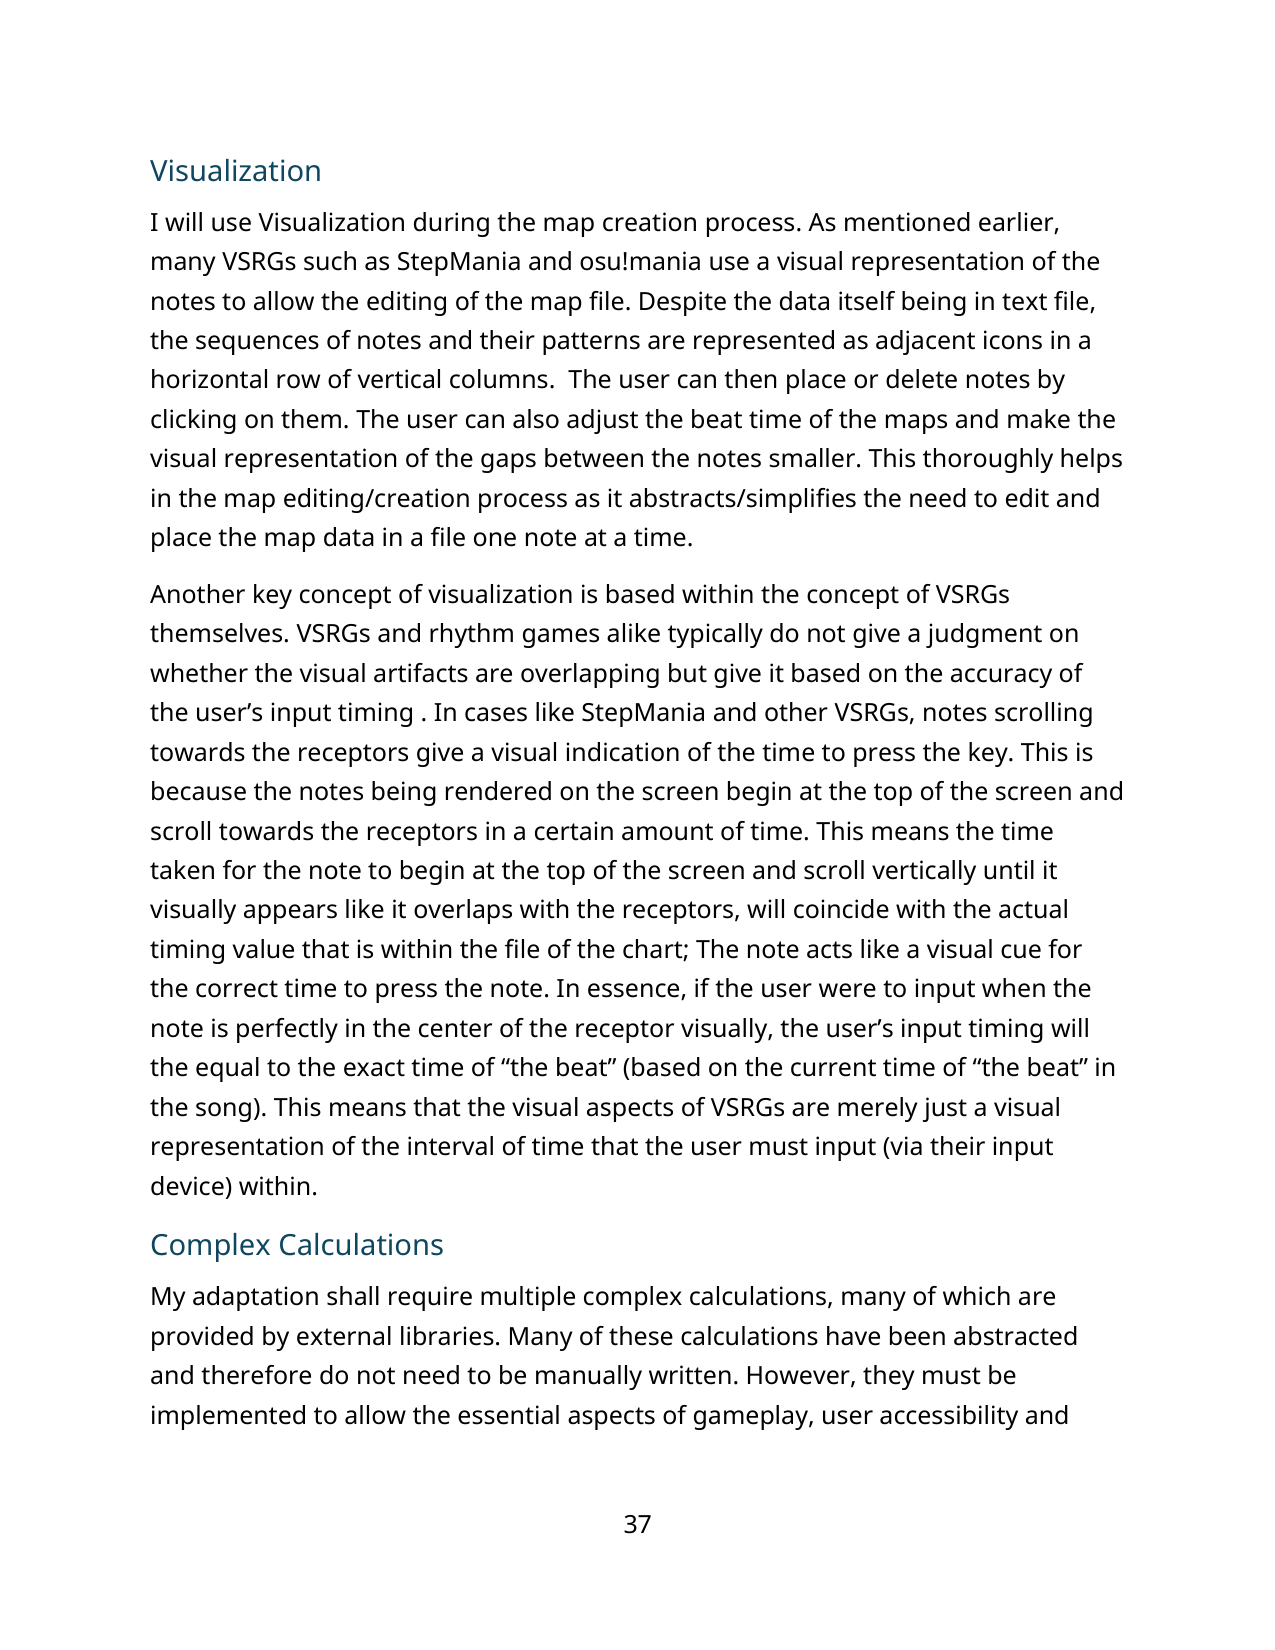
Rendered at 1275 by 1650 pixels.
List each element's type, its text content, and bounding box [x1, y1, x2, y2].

subtitle Complex Calculations [150, 1224, 1125, 1264]
subtitle Visualization [150, 150, 1125, 190]
text I will use Visualization during the map creation process. As mentioned earlier, many VSRGs such as StepMania and osu!mania use a visual representation of the notes to allow the editing of the map file. Despite the data itself being in text file, the sequences of notes and their patterns are represented as adjacent icons in a horizontal row of vertical columns. The user can then place or delete notes by clicking on them. The user can also adjust the beat time of the maps and make the visual representation of the gaps between the notes smaller. This thoroughly helps in the map editing/creation process as it abstracts/simplifies the need to edit and place the map data in a file one note at a time. [150, 204, 1125, 554]
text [150, 1279, 1125, 1431]
text Another key concept of visualization is based within the concept of VSRGs themselves. VSRGs and rhythm games alike typically do not give a judgment on whether the visual artifacts are overlapping but give it based on the accuracy of the user’s input timing . In cases like StepMania and other VSRGs, notes scrolling towards the receptors give a visual indication of the time to press the key. This is because the notes being rendered on the screen begin at the top of the screen and scroll towards the receptors in a certain amount of time. This means the time taken for the note to begin at the top of the screen and scroll vertically until it visually appears like it overlaps with the receptors, will coincide with the actual timing value that is within the file of the chart; The note acts like a visual cue for the correct time to press the note. In essence, if the user were to input when the note is perfectly in the center of the receptor visually, the user’s input timing will the equal to the exact time of “the beat” (based on the current time of “the beat” in the song). This means that the visual aspects of VSRGs are merely just a visual representation of the interval of time that the user must input (via their input device) within. [150, 576, 1125, 1202]
